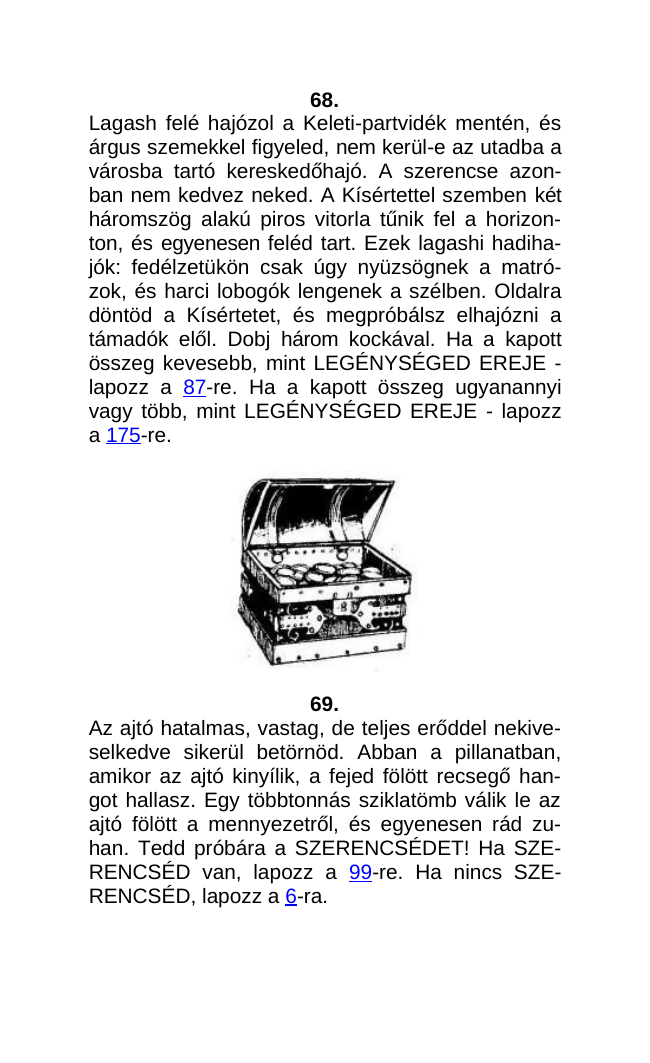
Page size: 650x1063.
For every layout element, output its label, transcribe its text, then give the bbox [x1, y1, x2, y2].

text Az ajtó hatalmas, vastag, de teljes erőddel nekive- selkedve sikerül betörnöd. Abban a pillanatban, amikor az ajtó kinyílik, a fejed fölött recsegő han- got hallasz. Egy többtonnás sziklatömb válik le az ajtó fölött a mennyezetről, és egyenesen rád zu- han. Tedd próbára a SZERENCSÉDET! Ha SZE- RENCSÉD van, lapozz a 99-re. Ha nincs SZE- RENCSÉD, lapozz a 6-ra. [88, 716, 562, 907]
text Lagash felé hajózol a Keleti-partvidék mentén, és árgus szemekkel figyeled, nem kerül-e az utadba a városba tartó kereskedőhajó. A szerencse azon- ban nem kedvez neked. A Kísértettel szemben két háromszög alakú piros vitorla tűnik fel a horizon- ton, és egyenesen feléd tart. Ezek lagashi hadiha- jók: fedélzetükön csak úgy nyüzsögnek a matró- zok, és harci lobogók lengenek a szélben. Oldalra döntöd a Kísértetet, és megpróbálsz elhajózni a támadók elől. Dobj három kockával. Ha a kapott összeg kevesebb, mint LEGÉNYSÉGED EREJE - lapozz a 87-re. Ha a kapott összeg ugyanannyi vagy több, mint LEGÉNYSÉGED EREJE - lapozz a 175-re. [88, 111, 562, 446]
picture [230, 471, 419, 672]
